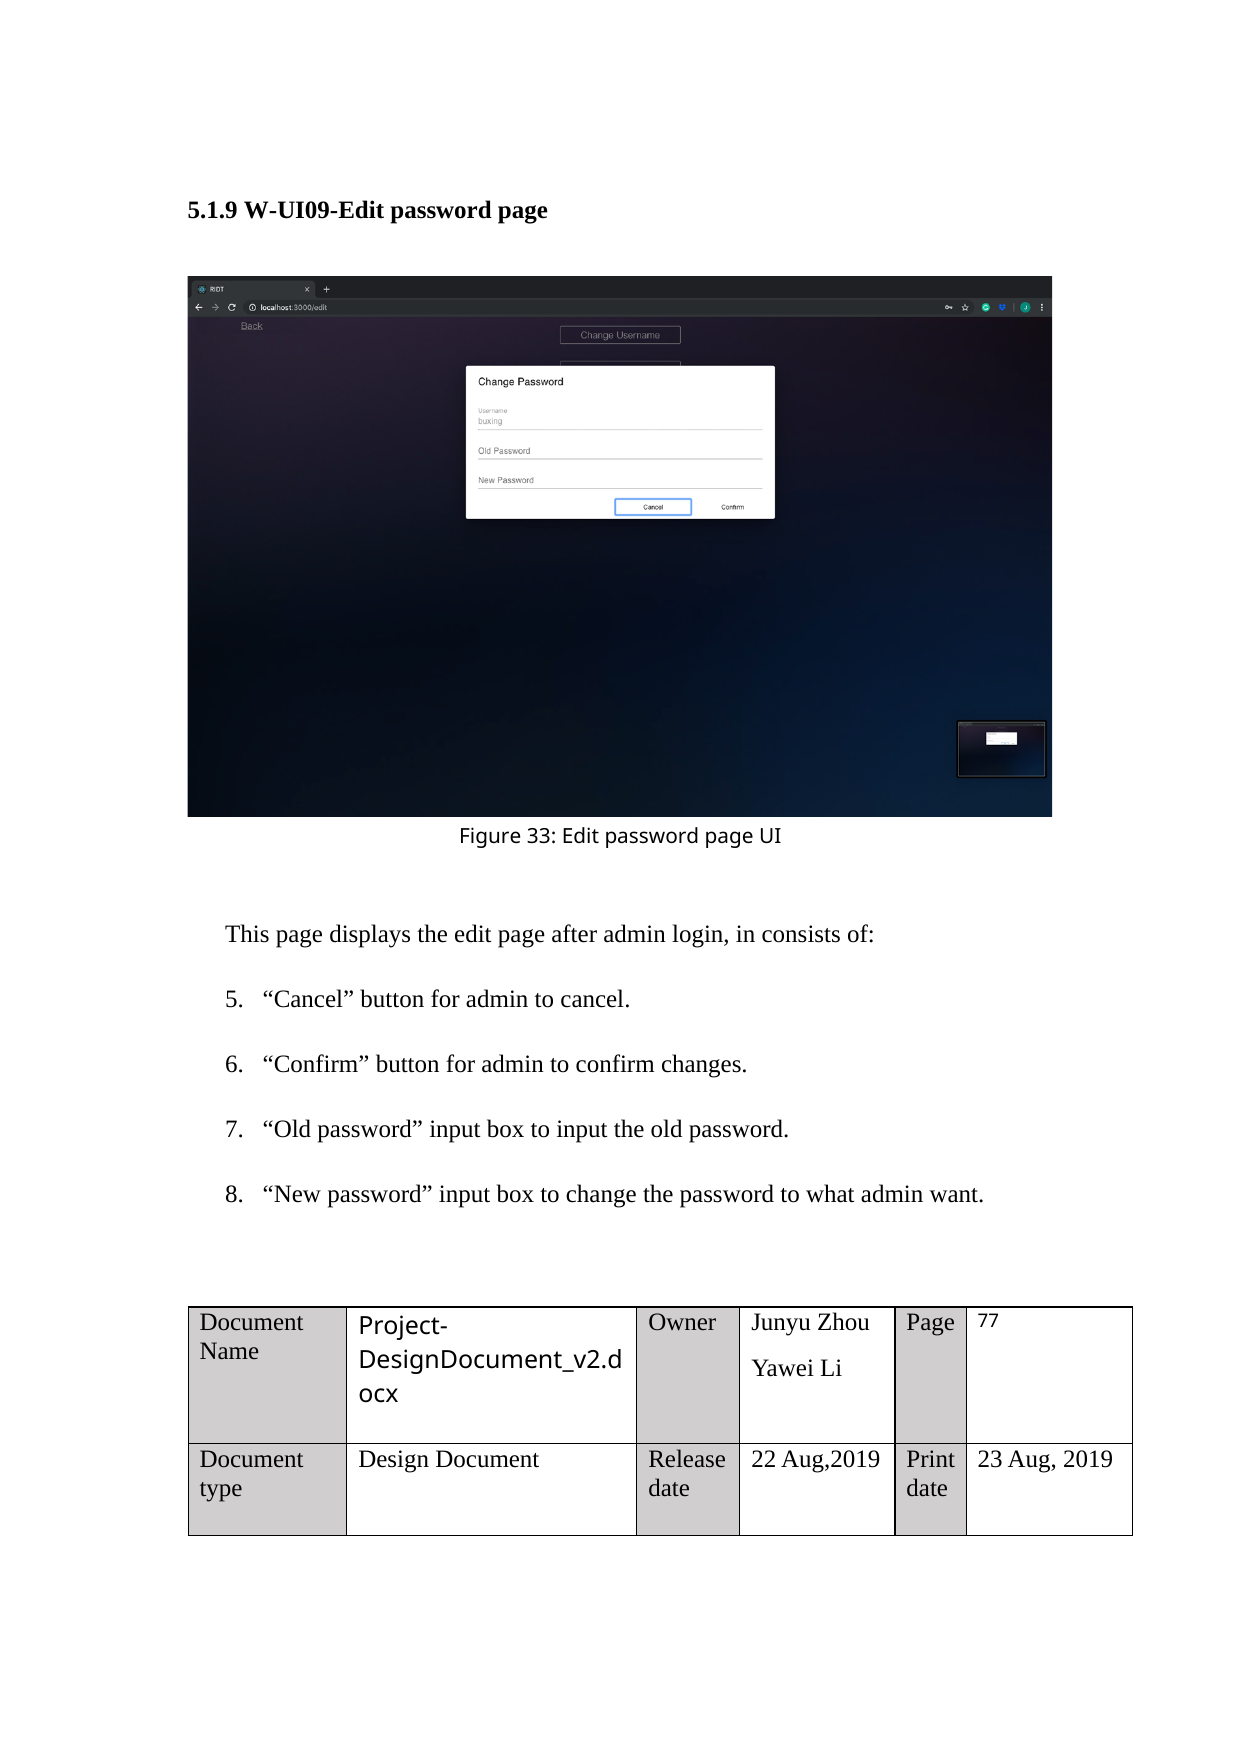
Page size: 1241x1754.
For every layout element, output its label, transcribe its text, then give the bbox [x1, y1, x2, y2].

list “Confirm” button for admin to confirm changes. [225, 1047, 1053, 1081]
text This page displays the edit page after admin login, in consists of: [187, 917, 1053, 951]
list “New password” input box to change the password to what admin want. [225, 1177, 1053, 1211]
list “Cancel” button for admin to cancel. [225, 982, 1053, 1016]
picture [187, 276, 1053, 817]
list “Old password” input box to input the old password. [225, 1112, 1053, 1146]
subtitle 5.1.9 W-UI09-Edit password page [187, 193, 1053, 227]
